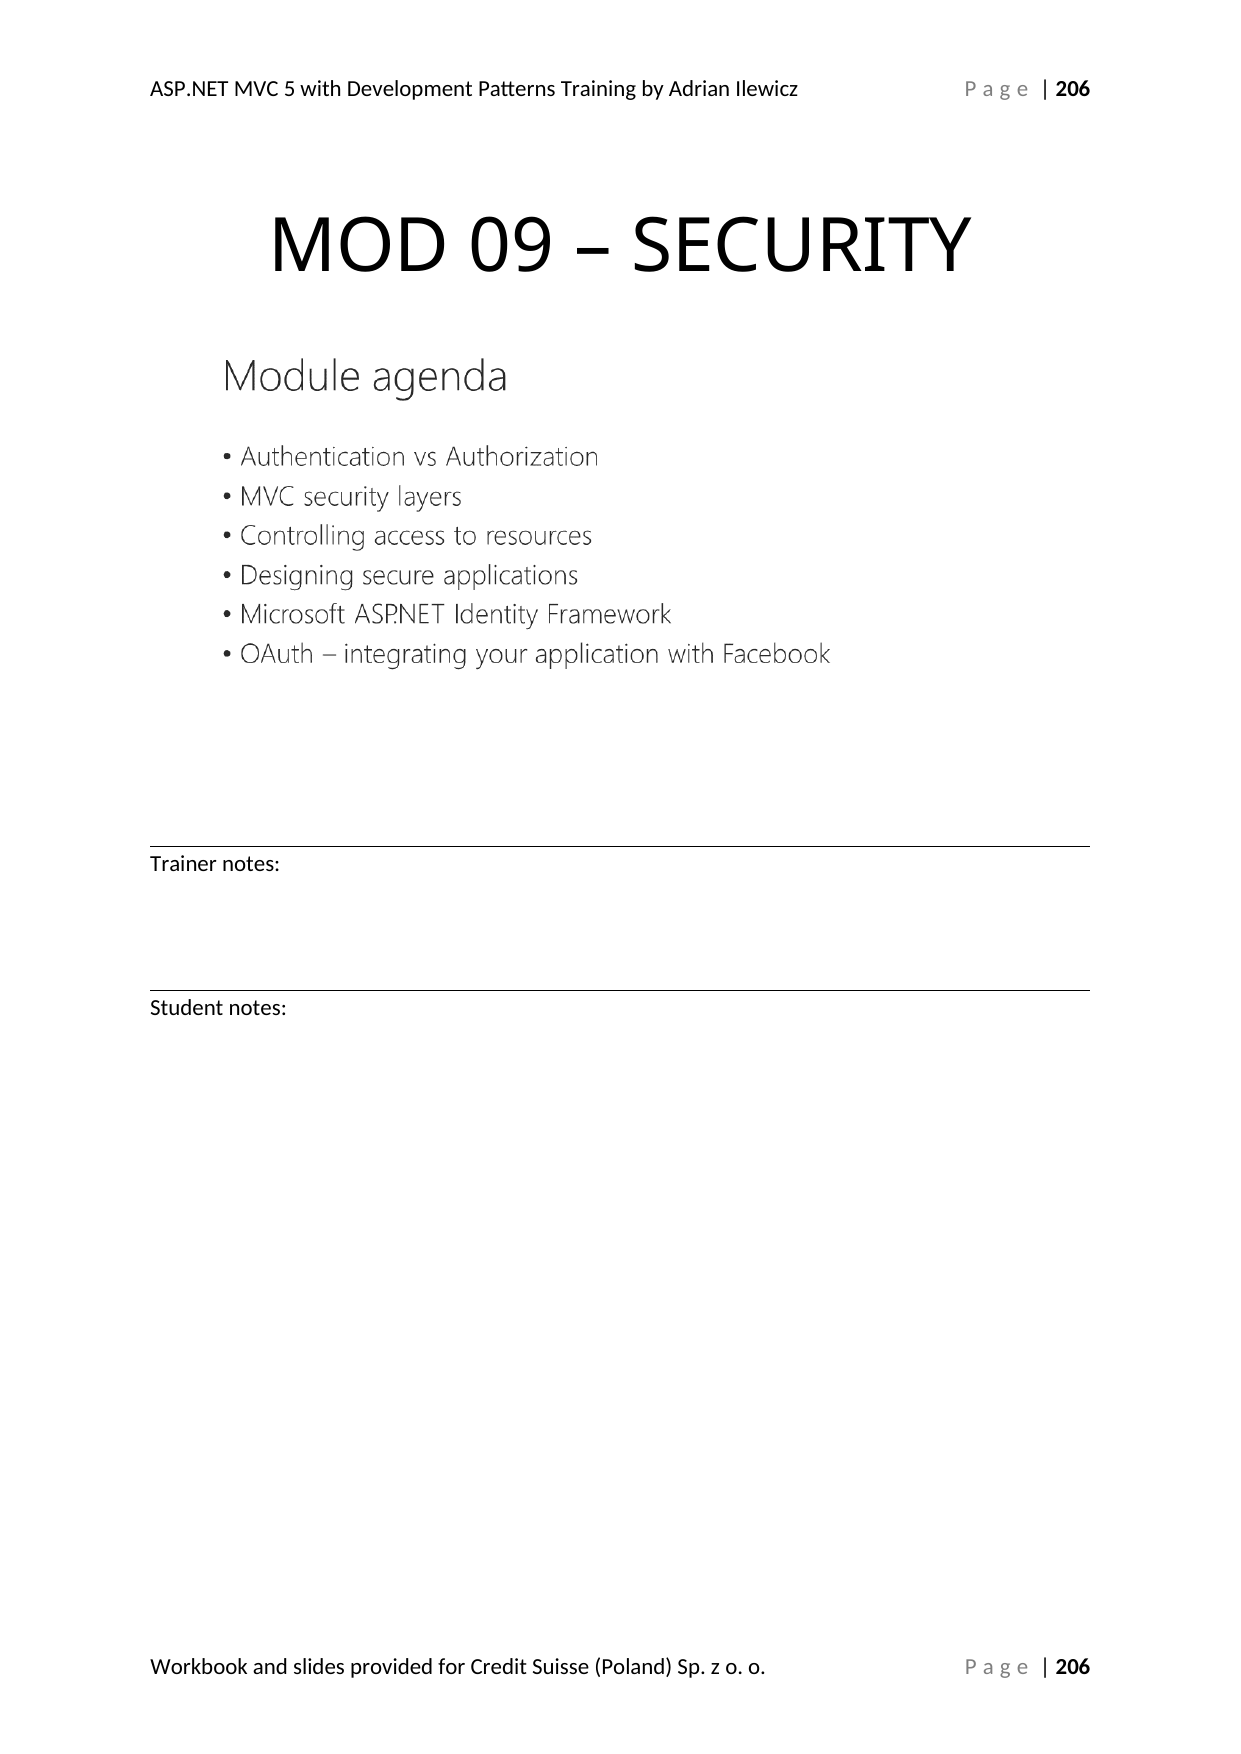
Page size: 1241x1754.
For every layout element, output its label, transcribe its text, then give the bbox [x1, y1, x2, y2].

text Trainer notes: [150, 847, 1090, 877]
picture [150, 297, 1091, 827]
text Student notes: [150, 991, 1090, 1021]
subtitle MOD 09 – SECURITY [150, 192, 1090, 294]
